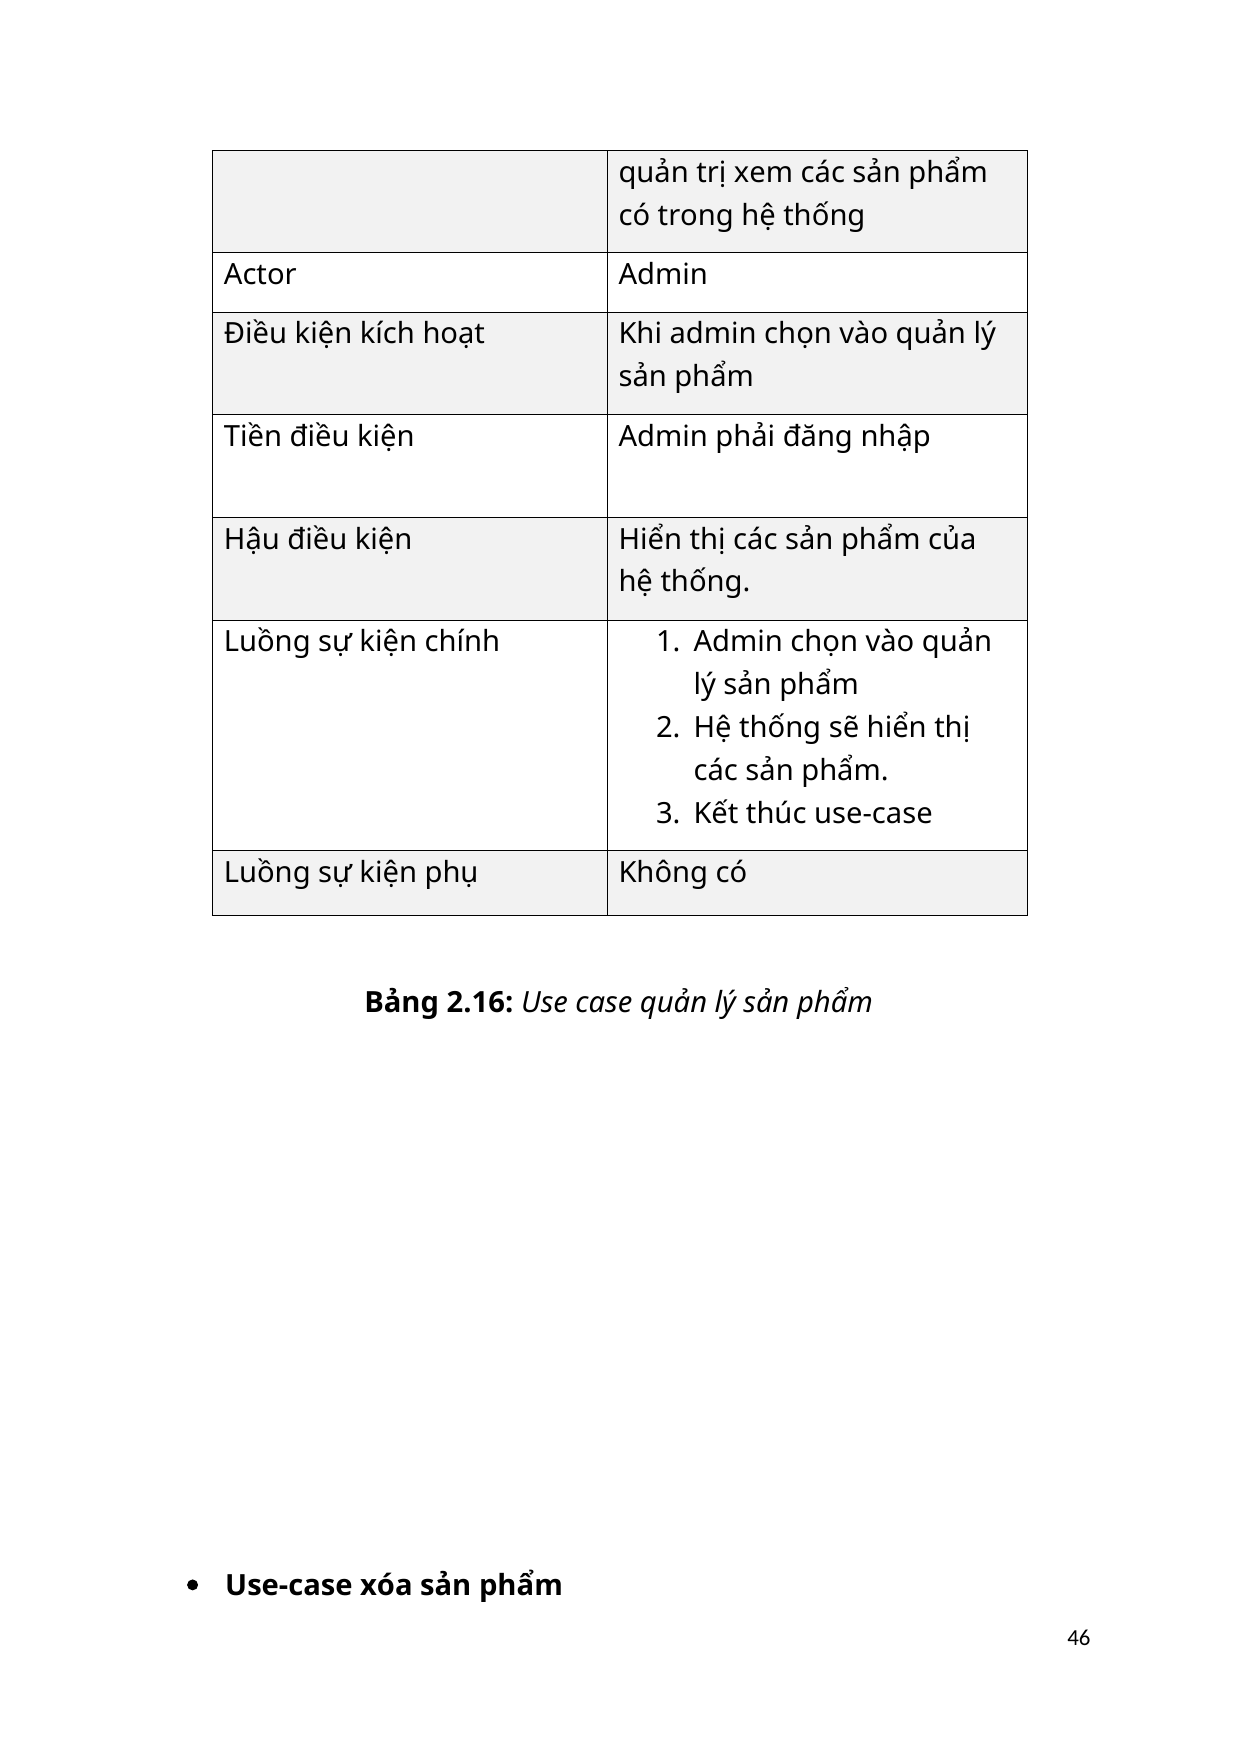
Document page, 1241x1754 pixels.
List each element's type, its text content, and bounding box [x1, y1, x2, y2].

table_cell Admin [608, 253, 1027, 312]
table_cell Hậu điều kiện [213, 518, 607, 620]
table_cell Luồng sự kiện chính [213, 621, 607, 850]
table_cell Điều kiện kích hoạt [213, 313, 607, 414]
table_cell Hiển thị các sản phẩm của hệ thống. [608, 518, 1027, 620]
table_cell Admin phải đăng nhập [608, 415, 1027, 517]
list Use-case xóa sản phẩm [187, 1564, 1090, 1604]
table_cell Admin chọn vào quản lý sản phẩm Hệ thống sẽ hiển thị các sản phẩm. Kết thúc use-case [608, 621, 1027, 850]
table_cell Luồng sự kiện phụ [213, 851, 607, 915]
table_cell Mô tả [213, 151, 607, 252]
table_cell Không có [608, 851, 1027, 915]
table_cell Khi admin chọn vào quản lý sản phẩm [608, 313, 1027, 414]
table_cell Actor [213, 253, 607, 312]
table_cell Tiền điều kiện [213, 415, 607, 517]
text Bảng 2.16: Use case quản lý sản phẩm [150, 982, 1090, 1021]
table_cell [608, 151, 1027, 252]
